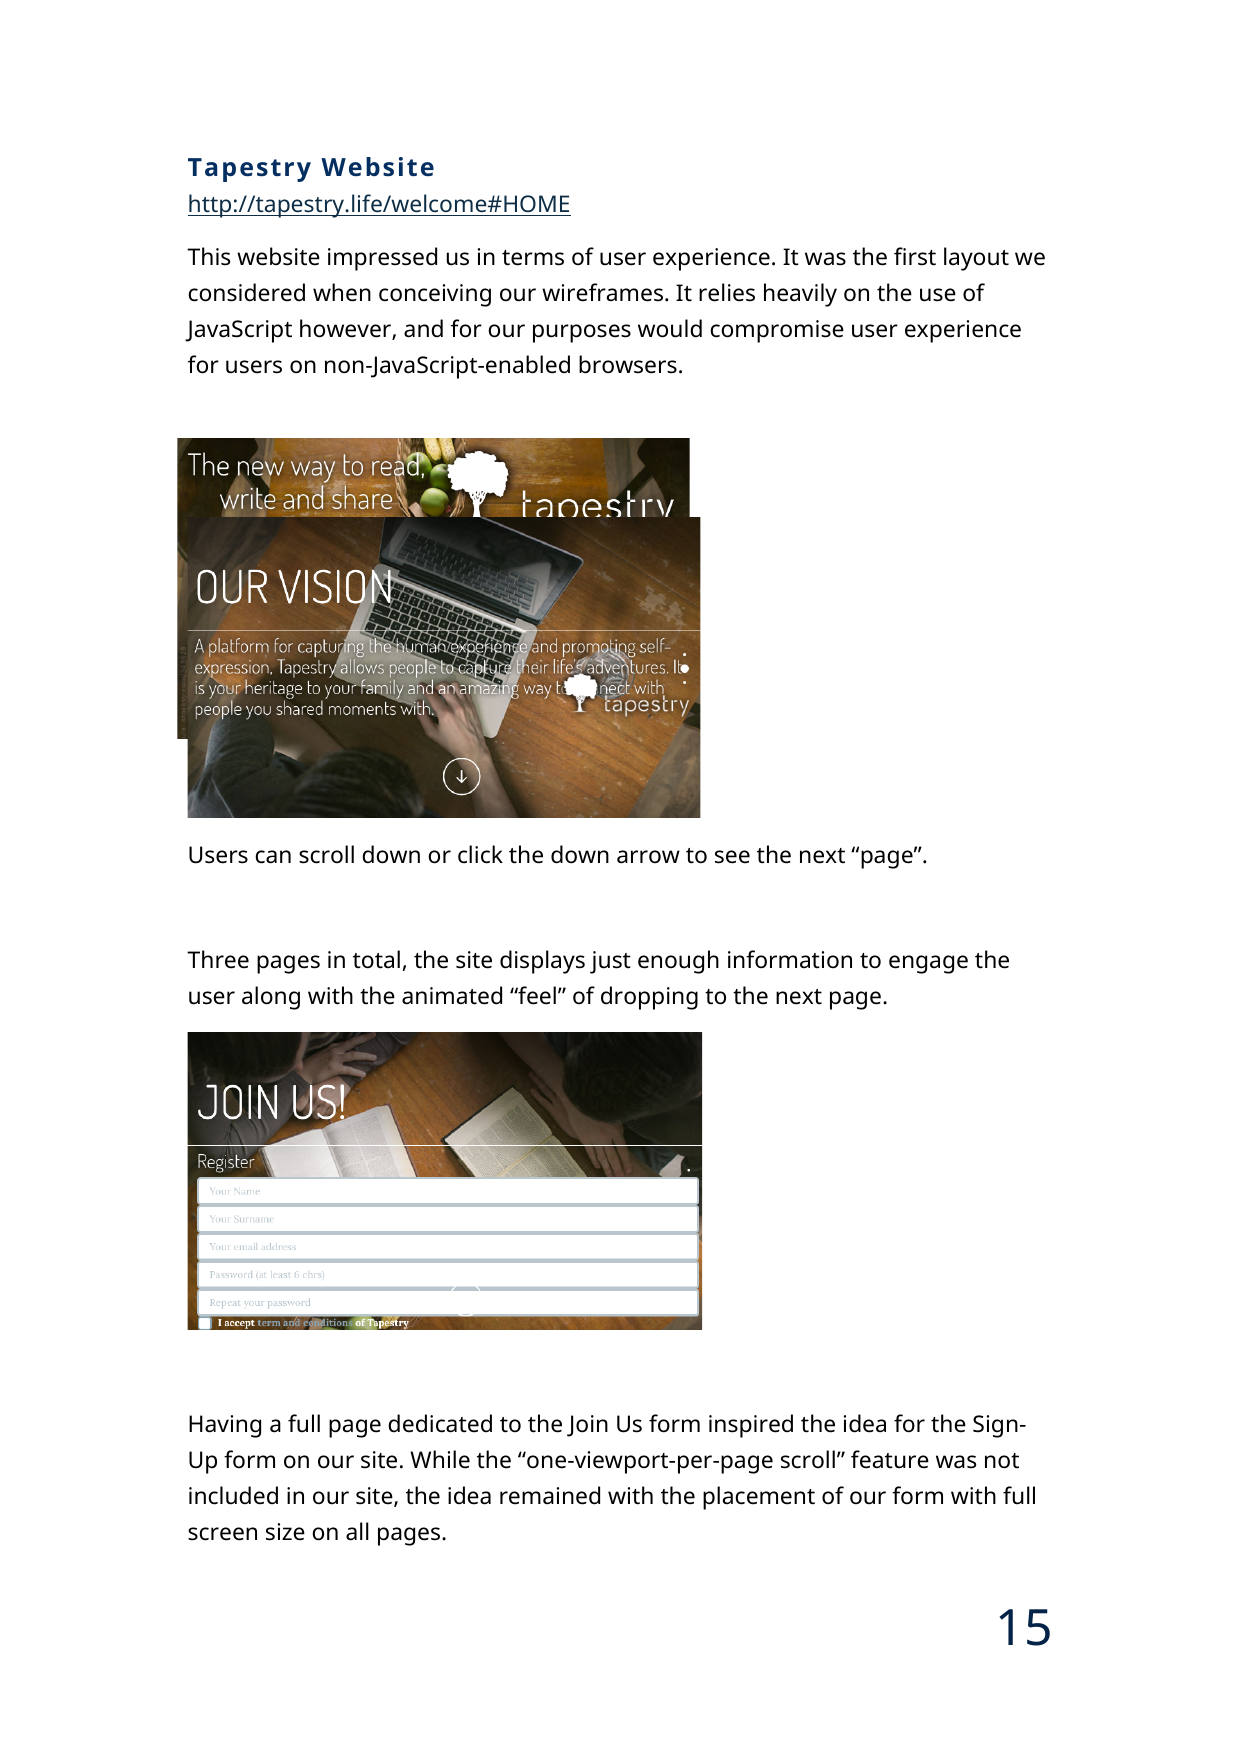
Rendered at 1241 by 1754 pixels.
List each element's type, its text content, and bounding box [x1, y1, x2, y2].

text Having a full page dedicated to the Join Us form inspired the idea for the Sign-Up form on our site. While the “one-viewport-per-page scroll” feature was not included in our site, the idea remained with the placement of our form with full screen size on all pages. [187, 1408, 1053, 1547]
text This website impressed us in terms of user experience. It was the first layout we considered when conceiving our wireframes. It relies heavily on the use of JavaScript however, and for our purposes would compromise user experience for users on non-JavaScript-enabled browsers. [187, 241, 1053, 380]
picture [177, 438, 701, 818]
subtitle Tapestry Website [187, 150, 1053, 184]
text Three pages in total, the site displays just enough information to engage the user along with the animated “feel” of dropping to the next page. [187, 944, 1053, 1012]
text http://tapestry.life/welcome#HOME [187, 188, 1053, 219]
picture [187, 1032, 703, 1330]
